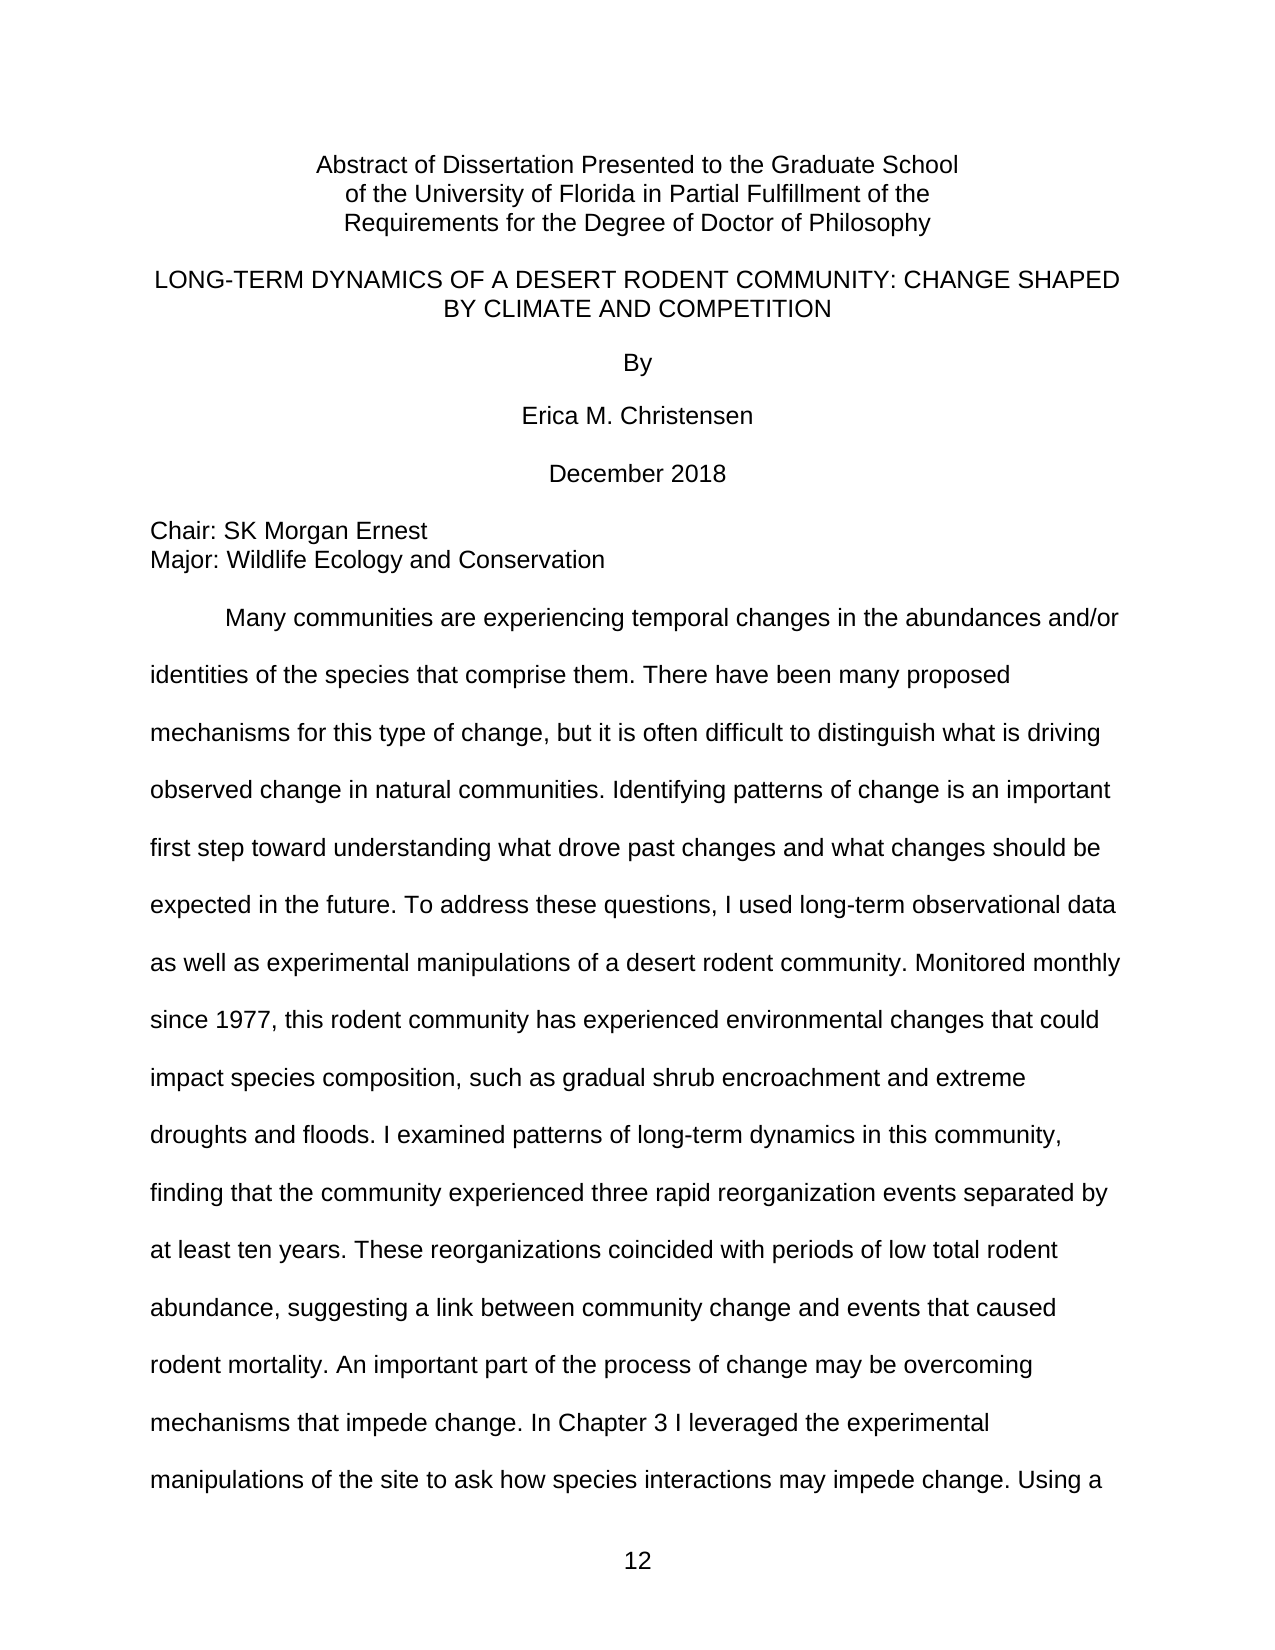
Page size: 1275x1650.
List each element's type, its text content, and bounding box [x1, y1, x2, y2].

text By [150, 347, 1125, 376]
text Major: Wildlife Ecology and Conservation [150, 545, 1125, 574]
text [150, 602, 1125, 1494]
text LONG-TERM DYNAMICS OF A DESERT RODENT COMMUNITY: CHANGE SHAPED BY CLIMATE AND COMPETITION [150, 265, 1125, 322]
text Chair: SK Morgan Ernest [150, 516, 1125, 545]
text Erica M. Christensen [150, 401, 1125, 430]
text Abstract of Dissertation Presented to the Graduate School of the University of Florida in Partial Fulfillment of the Requirements for the Degree of Doctor of Philosophy [150, 150, 1125, 236]
text December 2018 [150, 459, 1125, 487]
